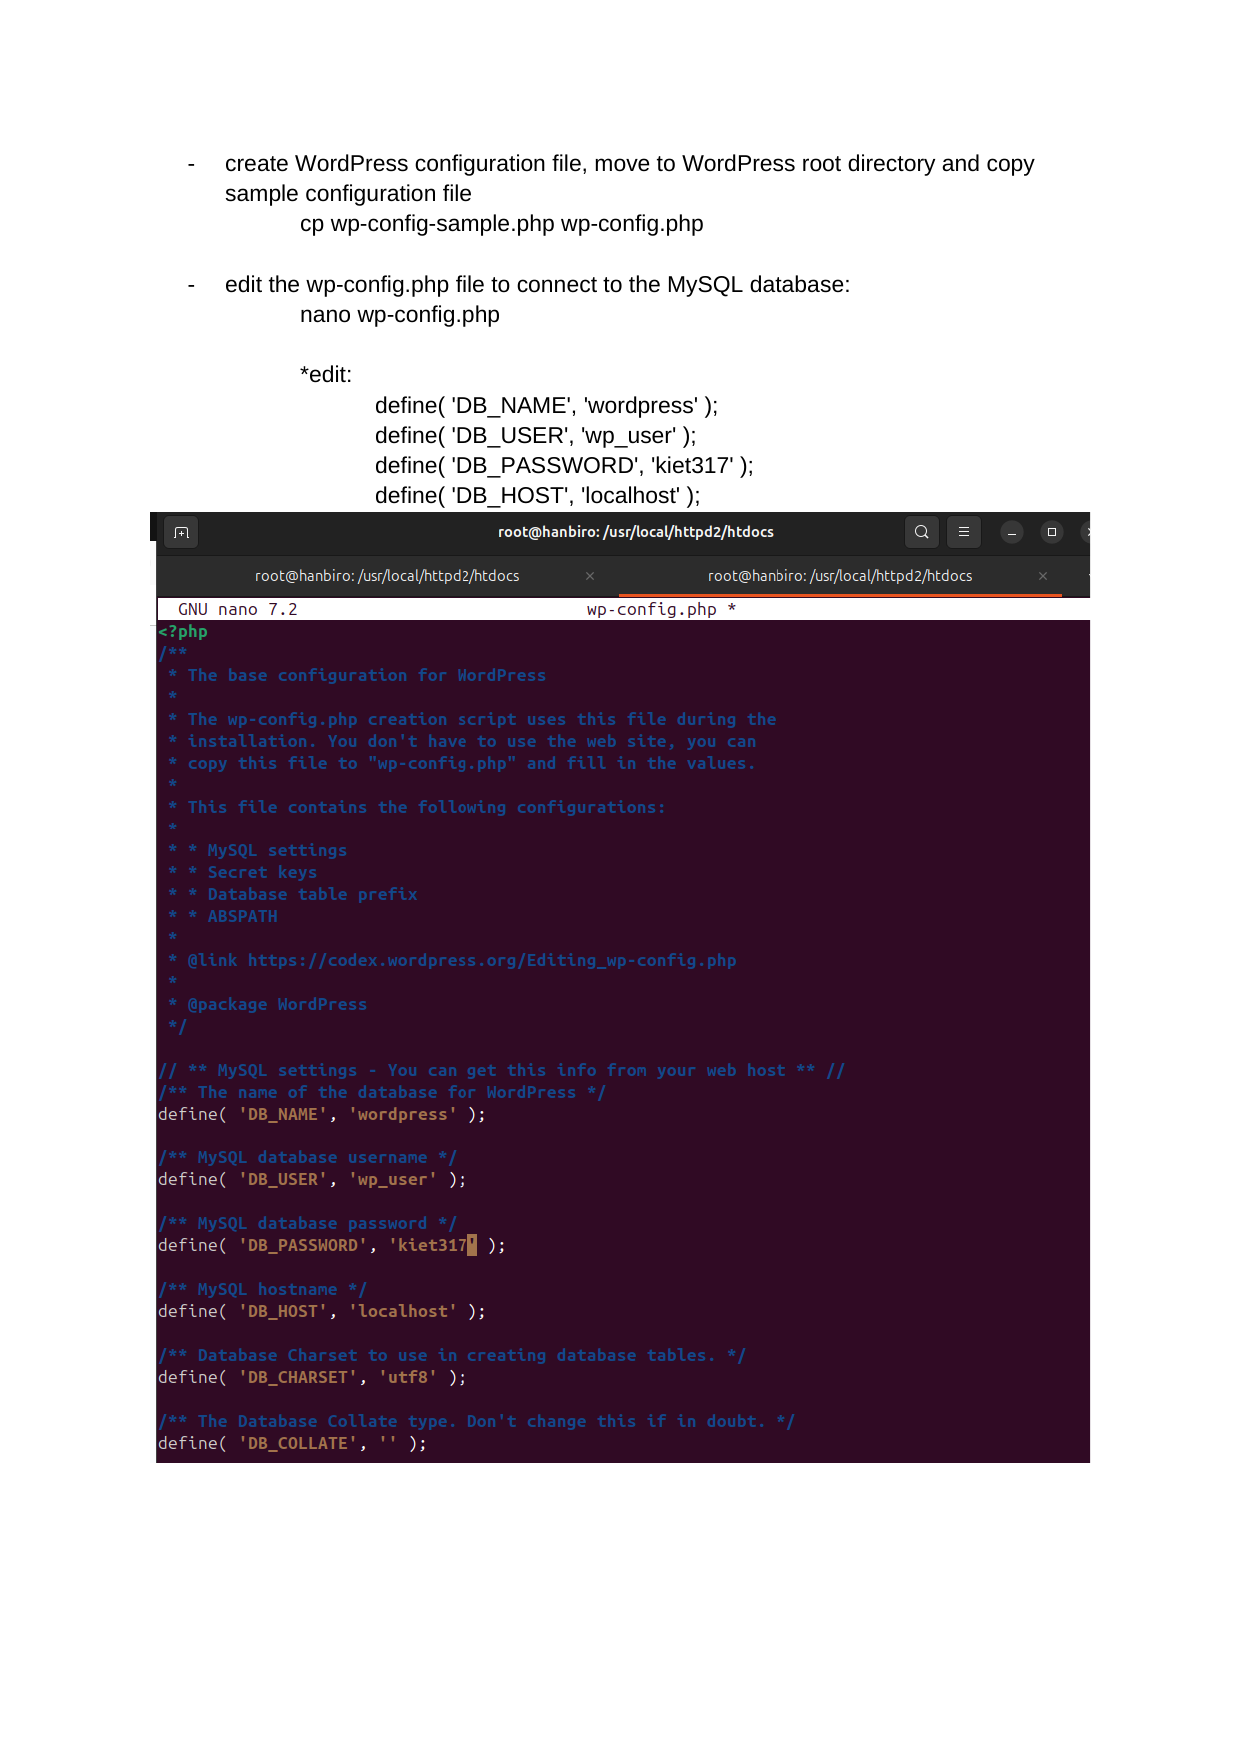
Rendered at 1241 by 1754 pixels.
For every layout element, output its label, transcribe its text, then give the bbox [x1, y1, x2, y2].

text cp wp-config-sample.php wp-config.php [225, 210, 1090, 237]
text define( 'DB_PASSWORD', 'kiet317' ); [375, 452, 1090, 478]
text define( 'DB_NAME', 'wordpress' ); [150, 392, 1090, 418]
list create WordPress configuration file, move to WordPress root directory and copy sample configuration file [187, 150, 1090, 207]
text define( 'DB_HOST', 'localhost' ); [375, 482, 1090, 509]
text nano wp-config.php [225, 301, 1090, 327]
text define( 'DB_USER', 'wp_user' ); [375, 422, 1090, 448]
text *edit: [225, 361, 1090, 388]
picture [150, 512, 1091, 1463]
list edit the wp-config.php file to connect to the MySQL database: [187, 271, 1090, 297]
